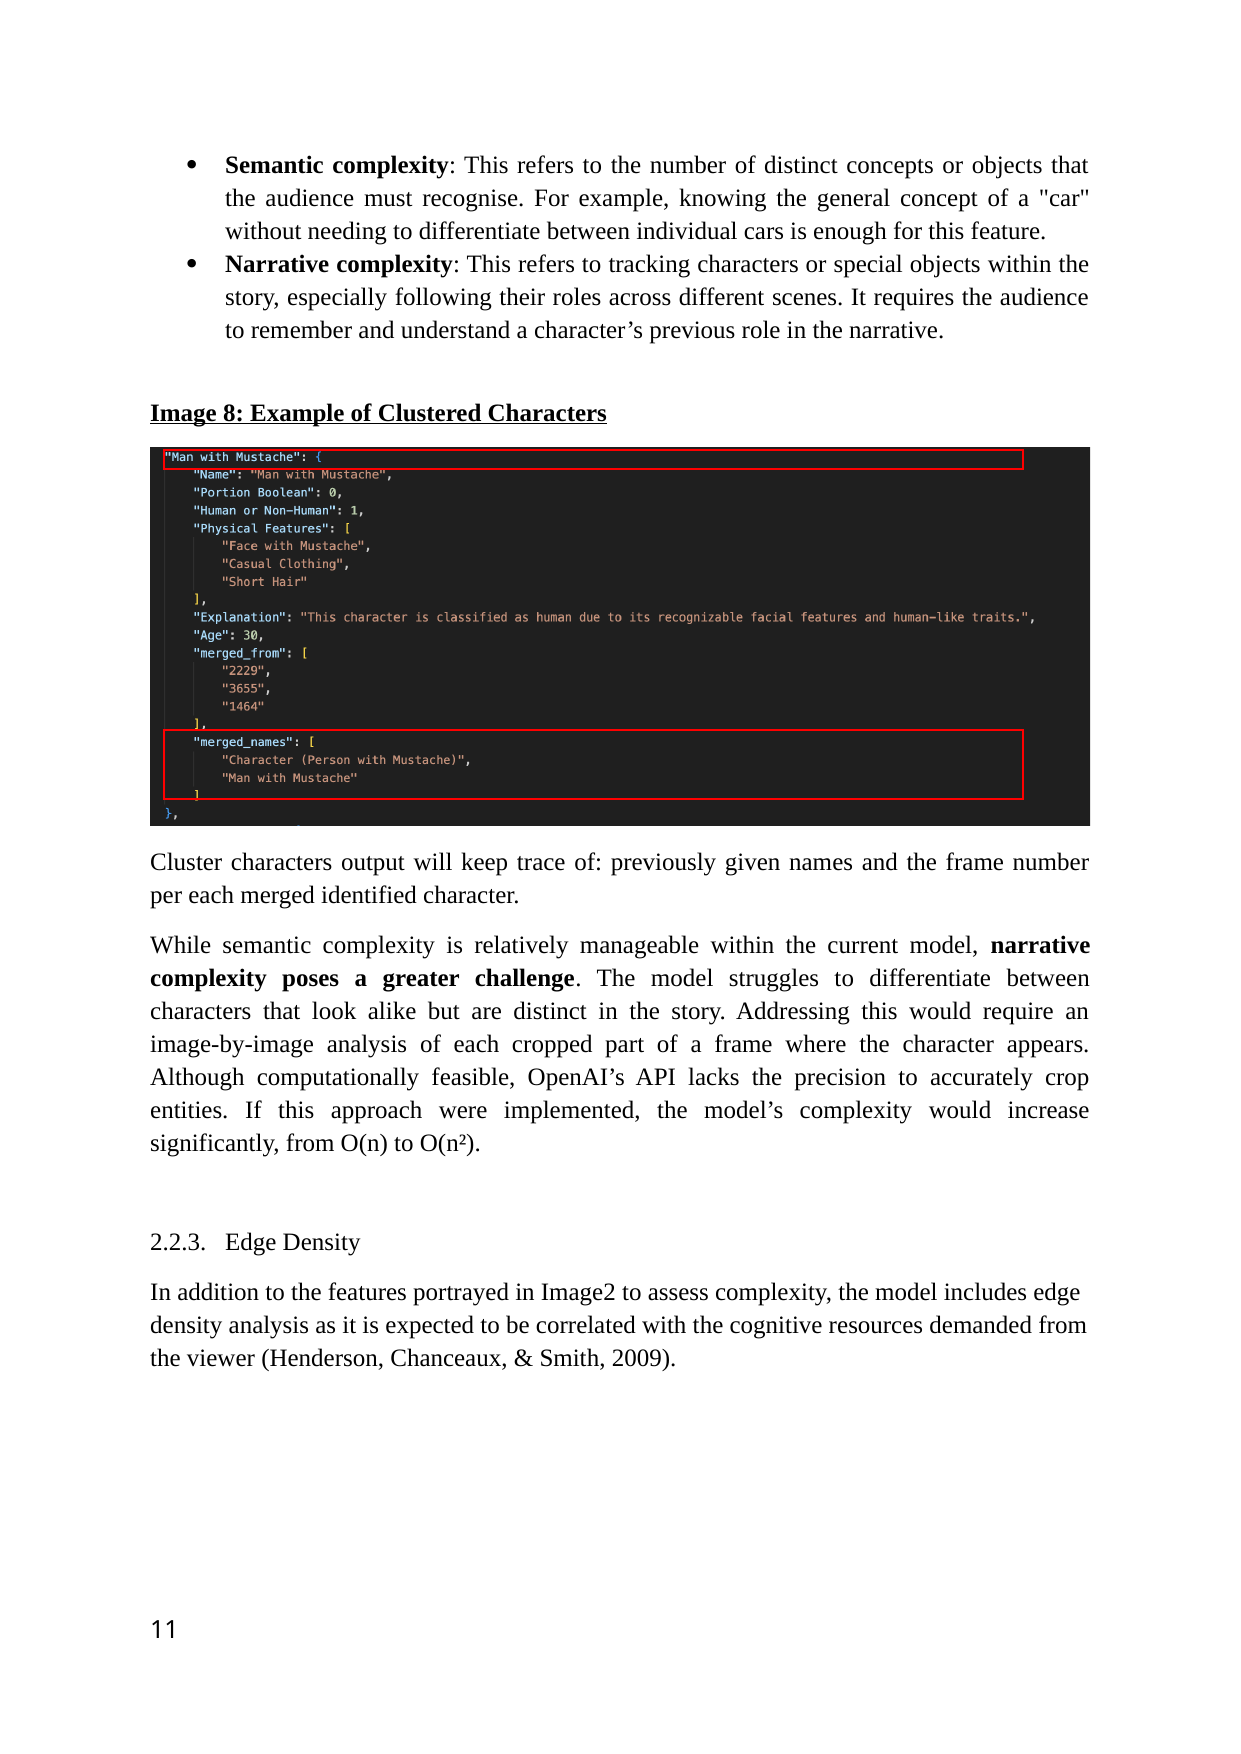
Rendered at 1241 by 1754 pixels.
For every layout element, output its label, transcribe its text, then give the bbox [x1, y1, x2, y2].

picture [150, 447, 1091, 826]
list Narrative complexity: This refers to tracking characters or special objects within the story, especially following their roles across different scenes. It requires the audience to remember and understand a character’s previous role in the narrative. [187, 249, 1090, 344]
text Cluster characters output will keep trace of: previously given names and the frame number per each merged identified character. [150, 847, 1090, 909]
list Edge Density [150, 1227, 1090, 1256]
text In addition to the features portrayed in Image2 to assess complexity, the model includes edge density analysis as it is expected to be correlated with the cognitive resources demanded from the viewer . [150, 1277, 1090, 1372]
text While semantic complexity is relatively manageable within the current model, narrative complexity poses a greater challenge. The model struggles to differentiate between characters that look alike but are distinct in the story. Addressing this would require an image-by-image analysis of each cropped part of a frame where the character appears. Although computationally feasible, OpenAI’s API lacks the precision to accurately crop entities. If this approach were implemented, the model’s complexity would increase significantly, from O(n) to O(n²). [150, 930, 1090, 1157]
list Semantic complexity: This refers to the number of distinct concepts or objects that the audience must recognise. For example, knowing the general concept of a "car" without needing to differentiate between individual cars is enough for this feature. [187, 150, 1090, 245]
text Image 8: Example of Clustered Characters [150, 398, 1090, 427]
